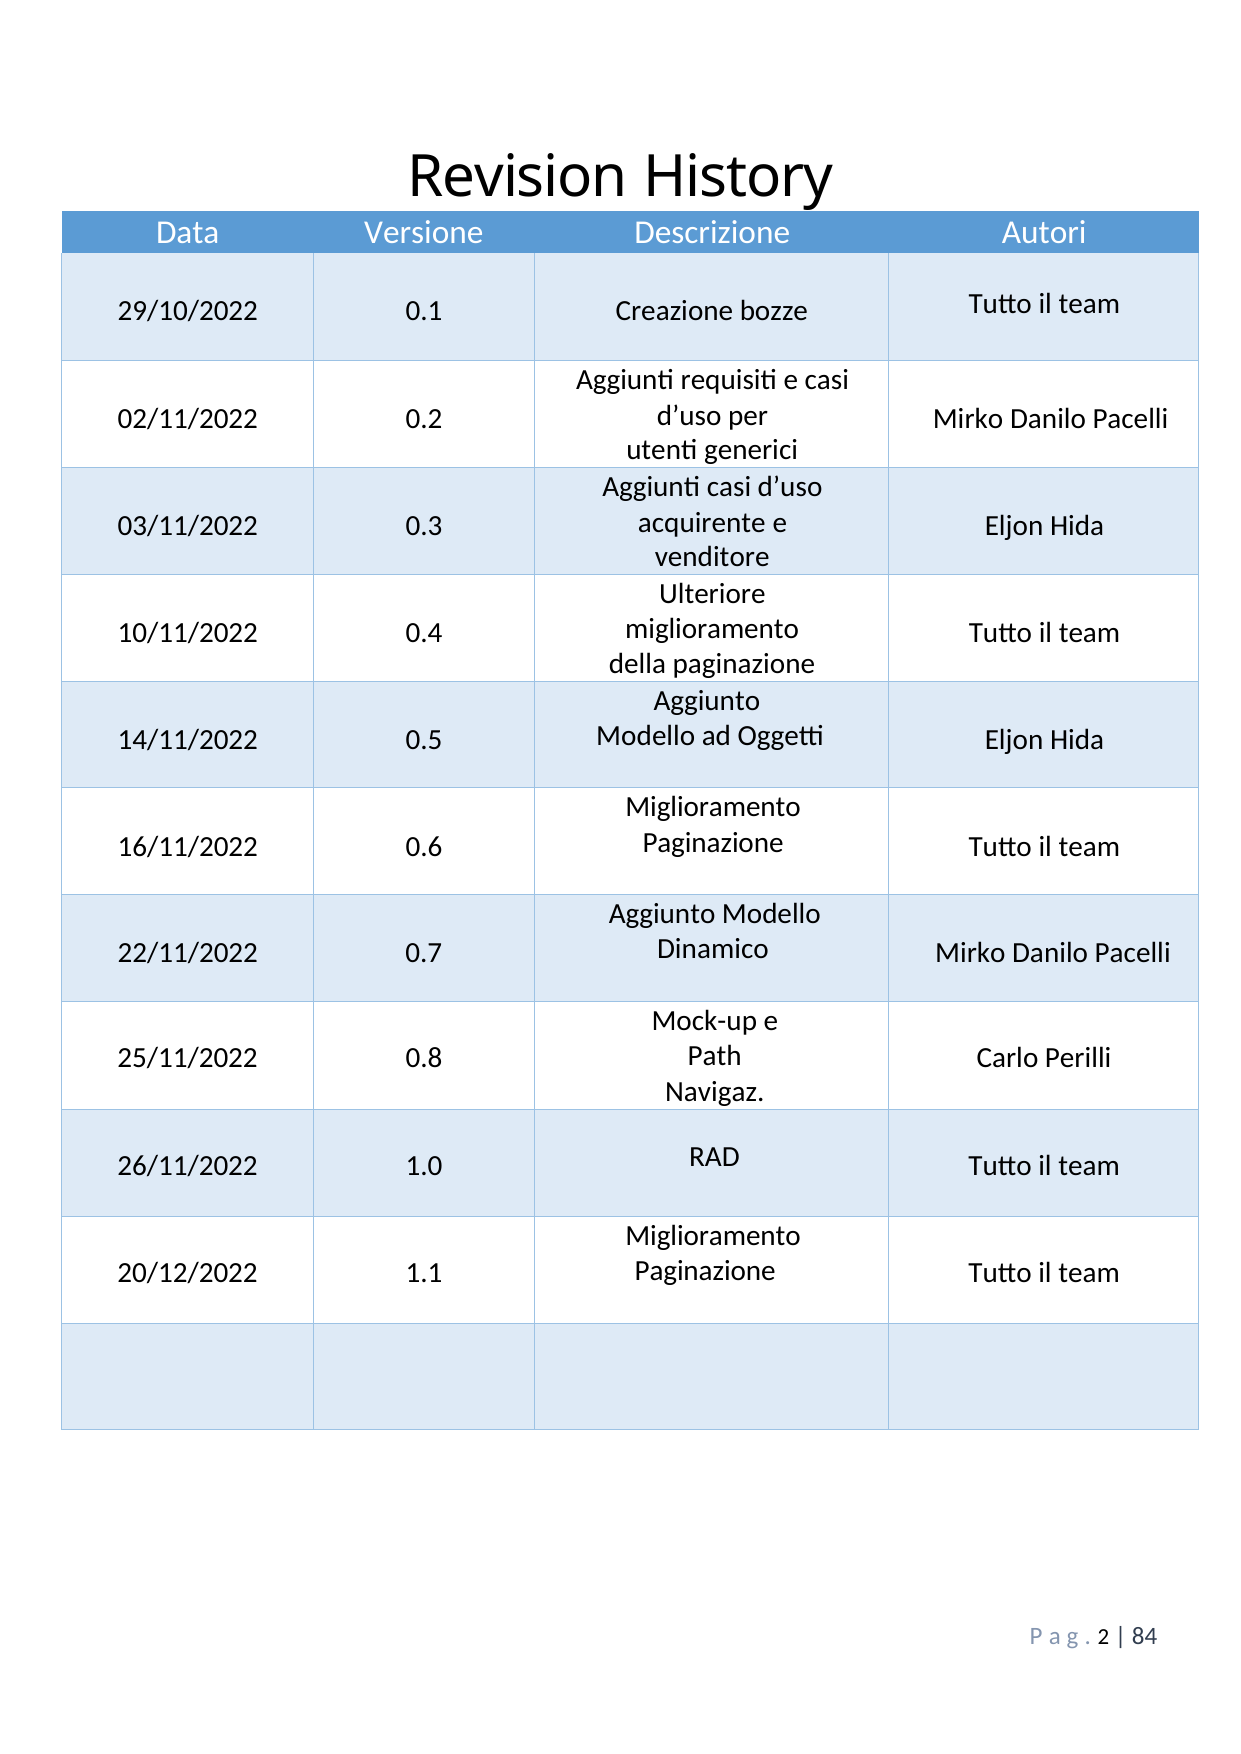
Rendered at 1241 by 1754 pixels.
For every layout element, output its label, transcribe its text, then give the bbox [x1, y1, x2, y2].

table_cell Miglioramento Paginazione [535, 788, 888, 894]
table_cell Mirko Danilo Pacelli [889, 361, 1198, 467]
table_cell Mock-up e Path Navigaz. [535, 1002, 888, 1109]
table_cell 0.8 [314, 1002, 534, 1109]
table_cell Aggiunto Modello Dinamico [535, 895, 888, 1001]
table_cell 10/11/2022 [62, 575, 313, 681]
table_cell Eljon Hida [889, 468, 1198, 574]
table_cell [535, 1324, 888, 1429]
table_cell Creazione bozze [535, 253, 888, 360]
table_cell Carlo Perilli [889, 1002, 1198, 1109]
table_cell [889, 1324, 1198, 1429]
table_cell Tutto il team [889, 1217, 1198, 1322]
table_cell Aggiunti casi d’uso acquirente e venditore [535, 468, 888, 574]
table_cell Tutto il team [889, 788, 1198, 894]
table_cell Eljon Hida [889, 682, 1198, 787]
table_cell [314, 1324, 534, 1429]
table_cell 20/12/2022 [62, 1217, 313, 1322]
table_cell 1.1 [314, 1217, 534, 1322]
table_cell Tutto il team [889, 1110, 1198, 1216]
table_header Descrizione [534, 211, 889, 253]
table_cell 0.2 [314, 361, 534, 467]
table_cell Aggiunto Modello ad Oggetti [535, 682, 888, 787]
table_cell 1.0 [314, 1110, 534, 1216]
table_cell 14/11/2022 [62, 682, 313, 787]
table_cell Tutto il team [889, 253, 1198, 360]
table_cell 0.4 [314, 575, 534, 681]
table_cell 22/11/2022 [62, 895, 313, 1001]
table_cell 0.1 [314, 253, 534, 360]
table_cell 29/10/2022 [62, 253, 313, 360]
table_cell 02/11/2022 [62, 361, 313, 467]
table_cell Tutto il team [889, 575, 1198, 681]
table_cell Mirko Danilo Pacelli [889, 895, 1198, 1001]
table_cell [62, 1324, 313, 1429]
table_header Data [62, 211, 313, 253]
table_cell RAD [535, 1110, 888, 1216]
table_header Autori [889, 211, 1199, 253]
table_cell 03/11/2022 [62, 468, 313, 574]
subtitle Revision History [151, 142, 1090, 211]
table_cell 26/11/2022 [62, 1110, 313, 1216]
table_cell 16/11/2022 [62, 788, 313, 894]
table_cell Ulteriore miglioramento della paginazione [535, 575, 888, 681]
table_cell Aggiunti requisiti e casi d’uso per utenti generici [535, 361, 888, 467]
table_cell 0.5 [314, 682, 534, 787]
table_cell 0.7 [314, 895, 534, 1001]
table_cell Miglioramento Paginazione [535, 1217, 888, 1322]
table_cell 25/11/2022 [62, 1002, 313, 1109]
table_cell 0.6 [314, 788, 534, 894]
table_header Versione [313, 211, 534, 253]
table_cell 0.3 [314, 468, 534, 574]
